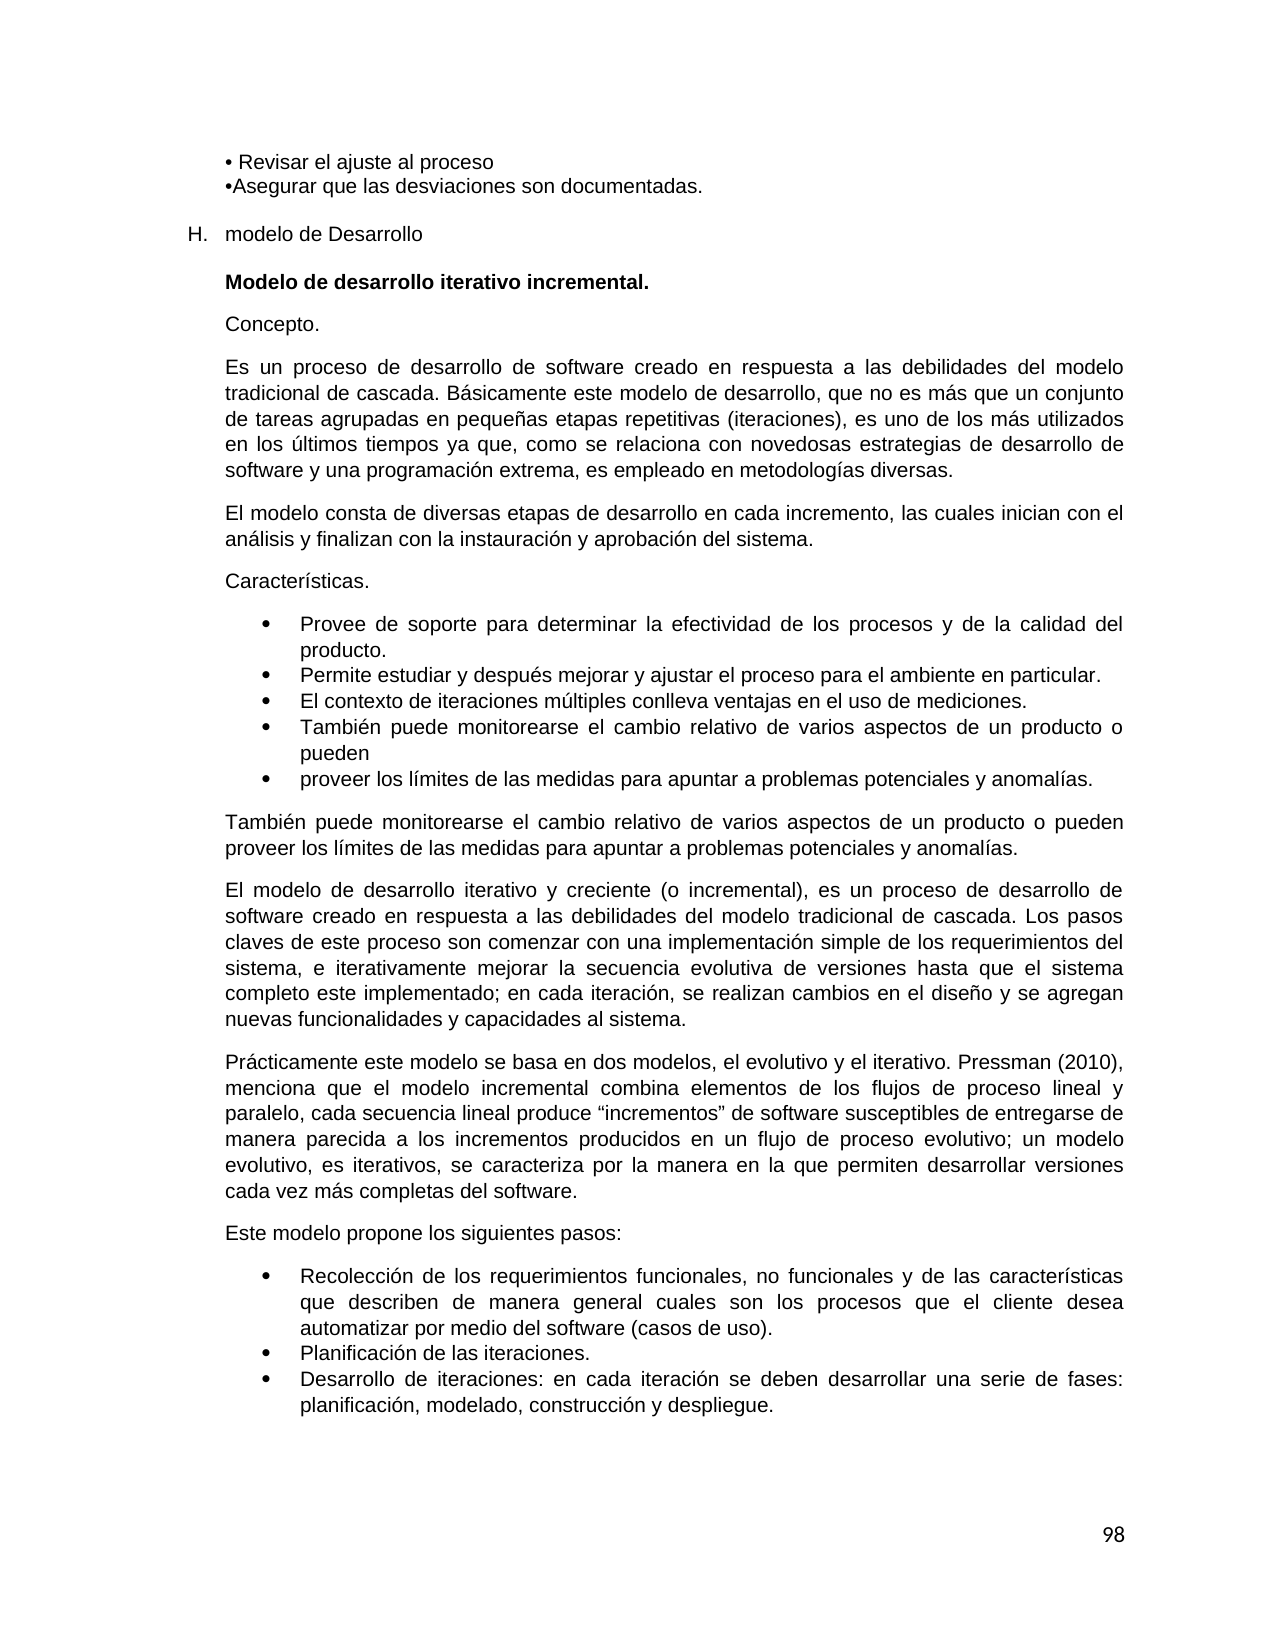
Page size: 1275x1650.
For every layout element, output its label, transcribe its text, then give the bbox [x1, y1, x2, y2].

text El modelo de desarrollo iterativo y creciente (o incremental), es un proceso de desarrollo de software creado en respuesta a las debilidades del modelo tradicional de cascada. Los pasos claves de este proceso son comenzar con una implementación simple de los requerimientos del sistema, e iterativamente mejorar la secuencia evolutiva de versiones hasta que el sistema completo este implementado; en cada iteración, se realizan cambios en el diseño y se agregan nuevas funcionalidades y capacidades al sistema. [225, 878, 1125, 1031]
text Este modelo propone los siguientes pasos: [225, 1221, 1125, 1245]
list El contexto de iteraciones múltiples conlleva ventajas en el uso de mediciones. [262, 689, 1125, 713]
list Permite estudiar y después mejorar y ajustar el proceso para el ambiente en particular. [262, 663, 1125, 687]
text Prácticamente este modelo se basa en dos modelos, el evolutivo y el iterativo. Pressman (2010), menciona que el modelo incremental combina elementos de los flujos de proceso lineal y paralelo, cada secuencia lineal produce “incrementos” de software susceptibles de entregarse de manera parecida a los incrementos producidos en un flujo de proceso evolutivo; un modelo evolutivo, es iterativos, se caracteriza por la manera en la que permiten desarrollar versiones cada vez más completas del software. [225, 1049, 1125, 1203]
text También puede monitorearse el cambio relativo de varios aspectos de un producto o pueden proveer los límites de las medidas para apuntar a problemas potenciales y anomalías. [225, 809, 1125, 859]
text Características. [225, 569, 1125, 593]
list Provee de soporte para determinar la efectividad de los procesos y de la calidad del producto. [262, 611, 1125, 661]
list proveer los límites de las medidas para apuntar a problemas potenciales y anomalías. [262, 767, 1125, 791]
text El modelo consta de diversas etapas de desarrollo en cada incremento, las cuales inician con el análisis y finalizan con la instauración y aprobación del sistema. [225, 501, 1125, 550]
list También puede monitorearse el cambio relativo de varios aspectos de un producto o pueden [262, 715, 1125, 765]
list Desarrollo de iteraciones: en cada iteración se deben desarrollar una serie de fases: planificación, modelado, construcción y despliegue. [262, 1367, 1125, 1417]
list modelo de Desarrollo [187, 222, 1125, 246]
list Planificación de las iteraciones. [262, 1341, 1125, 1365]
text Es un proceso de desarrollo de software creado en respuesta a las debilidades del modelo tradicional de cascada. Básicamente este modelo de desarrollo, que no es más que un conjunto de tareas agrupadas en pequeñas etapas repetitivas (iteraciones), es uno de los más utilizados en los últimos tiempos ya que, como se relaciona con novedosas estrategias de desarrollo de software y una programación extrema, es empleado en metodologías diversas. [225, 355, 1125, 482]
text •Asegurar que las desviaciones son documentadas. [225, 174, 1125, 198]
text • Revisar el ajuste al proceso [225, 150, 1125, 174]
text Modelo de desarrollo iterativo incremental. [225, 270, 1125, 294]
text Concepto. [225, 312, 1125, 336]
list Recolección de los requerimientos funcionales, no funcionales y de las características que describen de manera general cuales son los procesos que el cliente desea automatizar por medio del software (casos de uso). [262, 1264, 1125, 1339]
